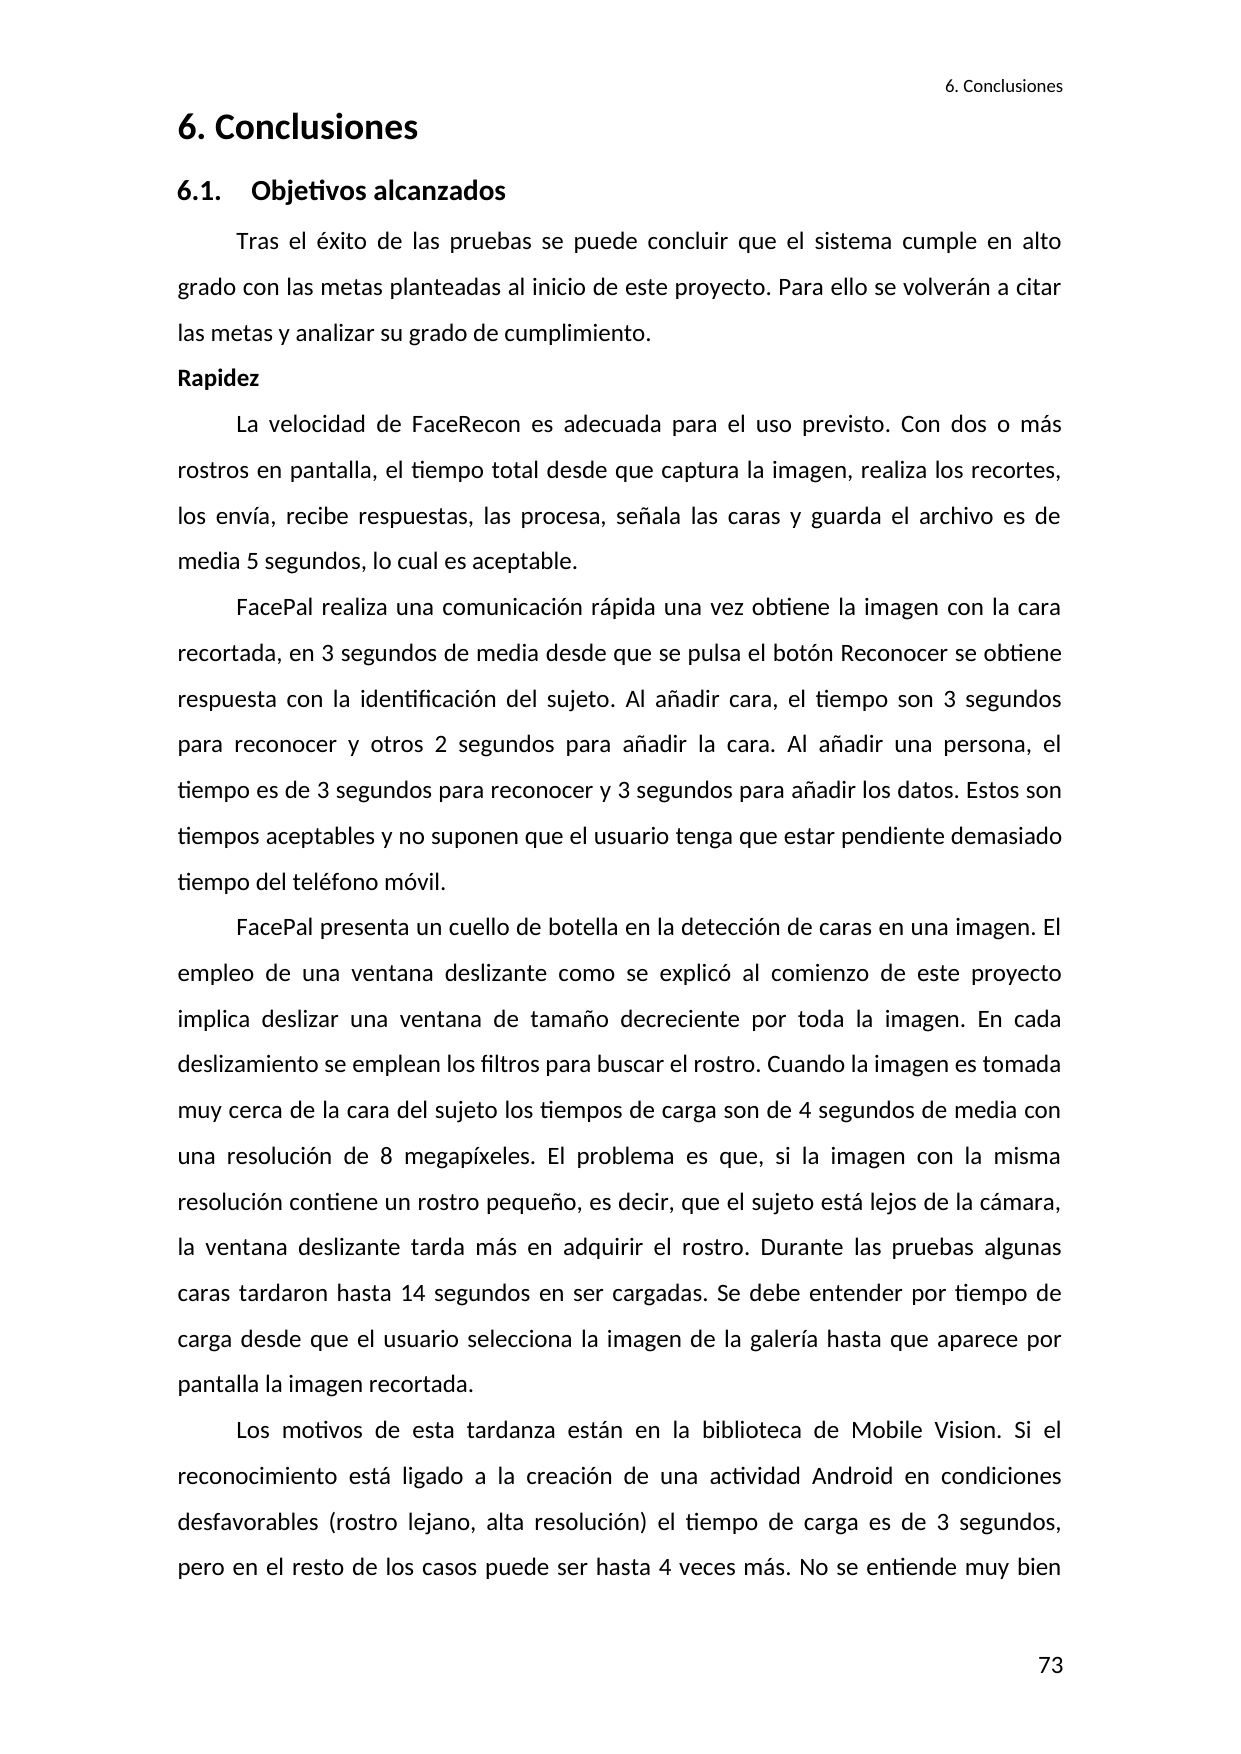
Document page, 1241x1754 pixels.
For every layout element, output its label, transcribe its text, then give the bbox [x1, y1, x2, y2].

text La velocidad de FaceRecon es adecuada para el uso previsto. Con dos o más rostros en pantalla, el tiempo total desde que captura la imagen, realiza los recortes, los envía, recibe respuestas, las procesa, señala las caras y guarda el archivo es de media 5 segundos, lo cual es aceptable. [177, 408, 1063, 576]
text Conclusiones [177, 103, 1063, 149]
text Rapidez [177, 363, 1063, 393]
text FacePal realiza una comunicación rápida una vez obtiene la imagen con la cara recortada, en 3 segundos de media desde que se pulsa el botón Reconocer se obtiene respuesta con la identificación del sujeto. Al añadir cara, el tiempo son 3 segundos para reconocer y otros 2 segundos para añadir la cara. Al añadir una persona, el tiempo es de 3 segundos para reconocer y 3 segundos para añadir los datos. Estos son tiempos aceptables y no suponen que el usuario tenga que estar pendiente demasiado tiempo del teléfono móvil. [177, 591, 1063, 896]
text FacePal presenta un cuello de botella en la detección de caras en una imagen. El empleo de una ventana deslizante como se explicó al comienzo de este proyecto implica deslizar una ventana de tamaño decreciente por toda la imagen. En cada deslizamiento se emplean los filtros para buscar el rostro. Cuando la imagen es tomada muy cerca de la cara del sujeto los tiempos de carga son de 4 segundos de media con una resolución de 8 megapíxeles. El problema es que, si la imagen con la misma resolución contiene un rostro pequeño, es decir, que el sujeto está lejos de la cámara, la ventana deslizante tarda más en adquirir el rostro. Durante las pruebas algunas caras tardaron hasta 14 segundos en ser cargadas. Se debe entender por tiempo de carga desde que el usuario selecciona la imagen de la galería hasta que aparece por pantalla la imagen recortada. [177, 911, 1063, 1399]
text Tras el éxito de las pruebas se puede concluir que el sistema cumple en alto grado con las metas planteadas al inicio de este proyecto. Para ello se volverán a citar las metas y analizar su grado de cumplimiento. [177, 225, 1063, 347]
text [177, 1414, 1063, 1582]
text Objetivos alcanzados [177, 172, 1063, 208]
